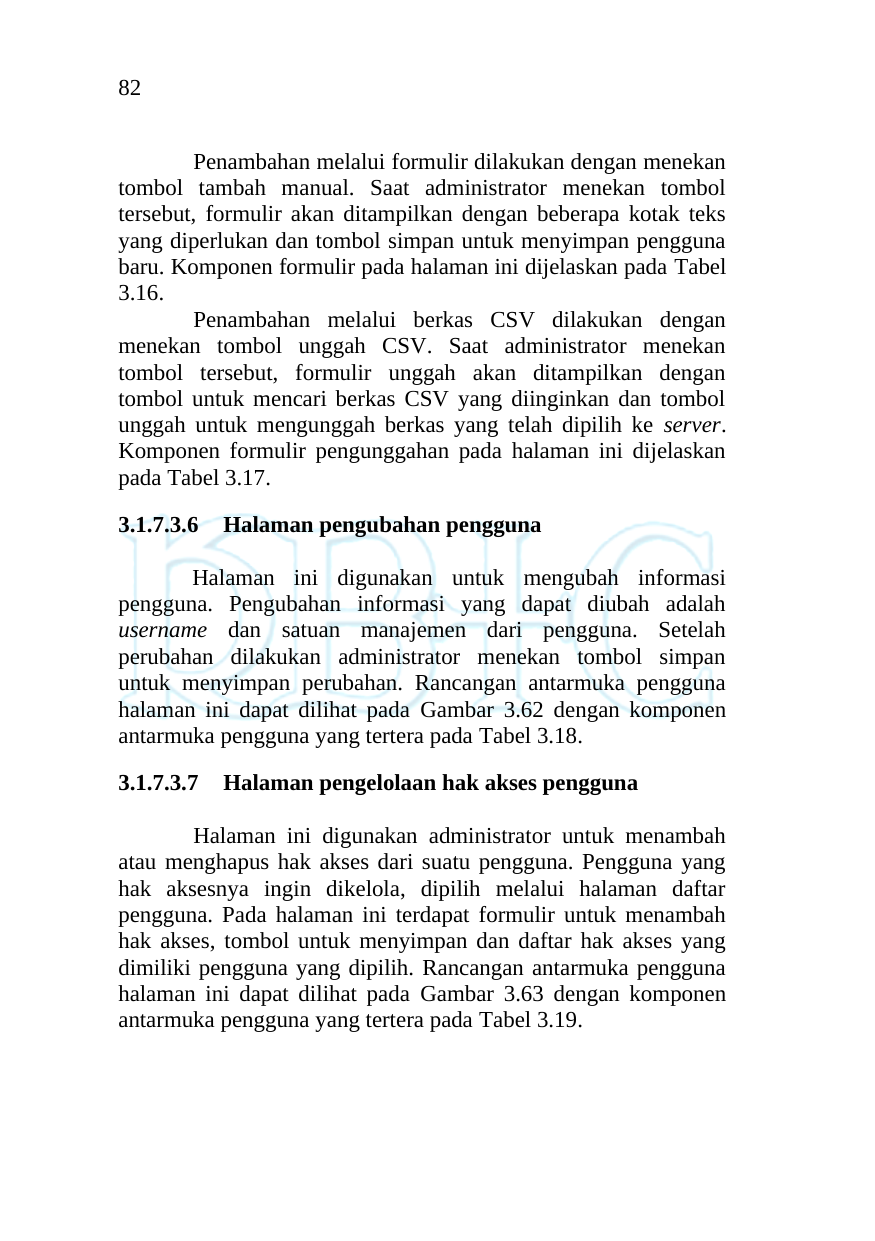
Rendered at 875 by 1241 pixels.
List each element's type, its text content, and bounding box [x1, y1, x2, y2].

subtitle Halaman pengelolaan hak akses pengguna [118, 769, 726, 796]
text Penambahan melalui berkas CSV dilakukan dengan menekan tombol unggah CSV. Saat administrator menekan tombol tersebut, formulir unggah akan ditampilkan dengan tombol untuk mencari berkas CSV yang diinginkan dan tombol unggah untuk mengunggah berkas yang telah dipilih ke server. Komponen formulir pengunggahan pada halaman ini dijelaskan pada Tabel 3.17. [118, 306, 726, 490]
text Penambahan melalui formulir dilakukan dengan menekan tombol tambah manual. Saat administrator menekan tombol tersebut, formulir akan ditampilkan dengan beberapa kotak teks yang diperlukan dan tombol simpan untuk menyimpan pengguna baru. Komponen formulir pada halaman ini dijelaskan pada Tabel 3.16. [118, 148, 726, 306]
subtitle Halaman pengubahan pengguna [118, 511, 726, 537]
